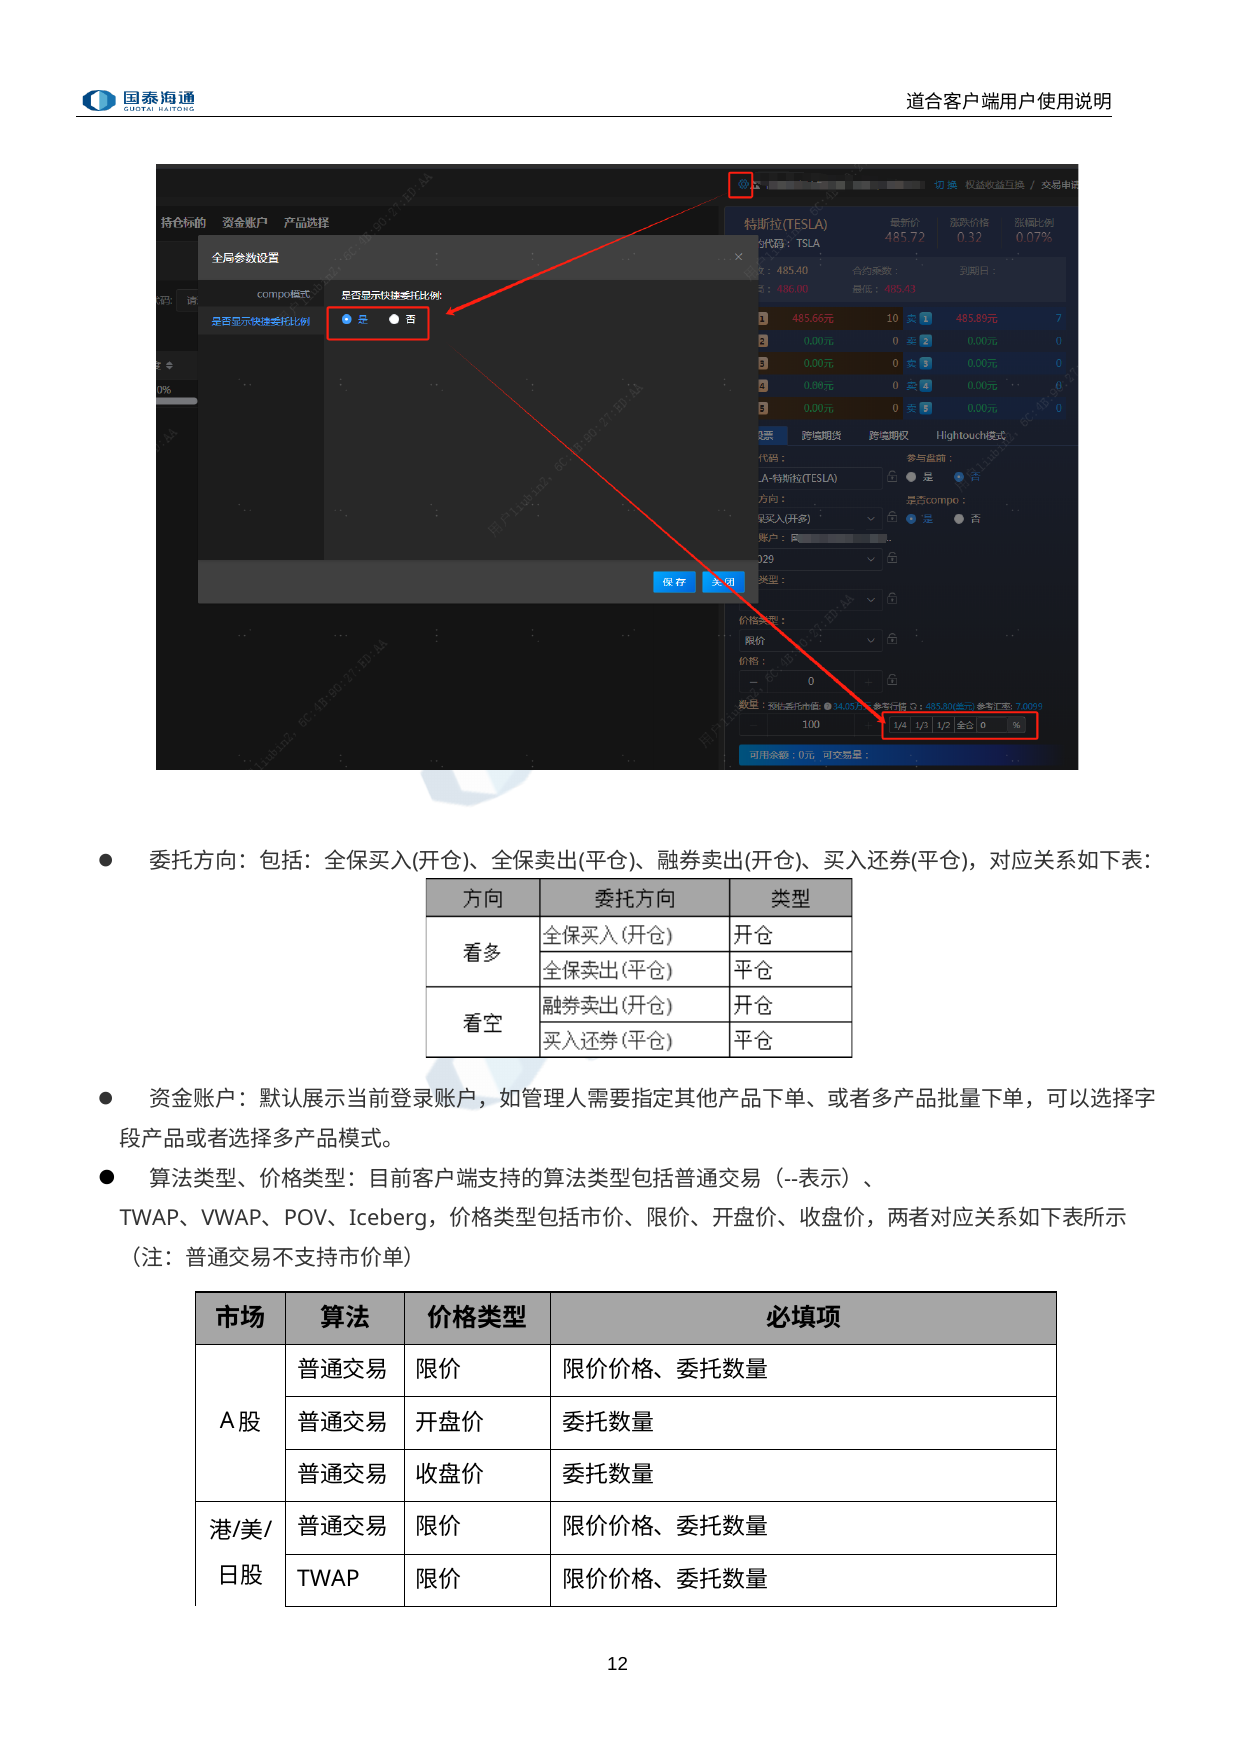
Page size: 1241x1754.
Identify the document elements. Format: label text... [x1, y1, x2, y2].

table_cell 普通交易 [286, 1450, 404, 1501]
table_cell 限价 [405, 1502, 550, 1553]
table_cell 开盘价 [405, 1397, 550, 1449]
table_header 算法 [286, 1293, 404, 1344]
table_header 市场 [196, 1293, 285, 1344]
picture [425, 878, 853, 1058]
table_cell A股 [196, 1345, 285, 1501]
table_cell 限价价格、委托数量 [551, 1502, 1056, 1553]
table_cell 普通交易 [286, 1345, 404, 1396]
table_cell 委托数量 [551, 1397, 1056, 1449]
list 算法类型、价格类型：目前客户端支持的算法类型包括普通交易（--表示）、TWAP、VWAP、POV、Iceberg，价格类型包括市价、限价、开盘价、收盘价，两者对应关系如下表所示（注：普通交易不支持市价单） [97, 1157, 1159, 1276]
picture [156, 164, 1079, 770]
table_cell 限价 [405, 1555, 550, 1606]
table_header 必填项 [551, 1293, 1056, 1344]
table_cell 限价价格、委托数量 [551, 1555, 1056, 1606]
list 委托方向：包括：全保买入(开仓)、全保卖出(平仓)、融券卖出(开仓)、买入还券(平仓)，对应关系如下表： [97, 839, 1159, 879]
table_cell 收盘价 [405, 1450, 550, 1501]
picture [63, 86, 213, 115]
table_cell 委托数量 [551, 1450, 1056, 1501]
table_cell TWAP [286, 1555, 404, 1606]
table_cell 普通交易 [286, 1502, 404, 1553]
table_cell 港/美/日股 [196, 1502, 285, 1606]
table_cell 普通交易 [286, 1397, 404, 1449]
table_cell 限价价格、委托数量 [551, 1345, 1056, 1396]
table_header 价格类型 [405, 1293, 550, 1344]
list 资金账户：默认展示当前登录账户，如管理人需要指定其他产品下单、或者多产品批量下单，可以选择字段产品或者选择多产品模式。 [97, 1077, 1159, 1157]
table_cell 限价 [405, 1345, 550, 1396]
